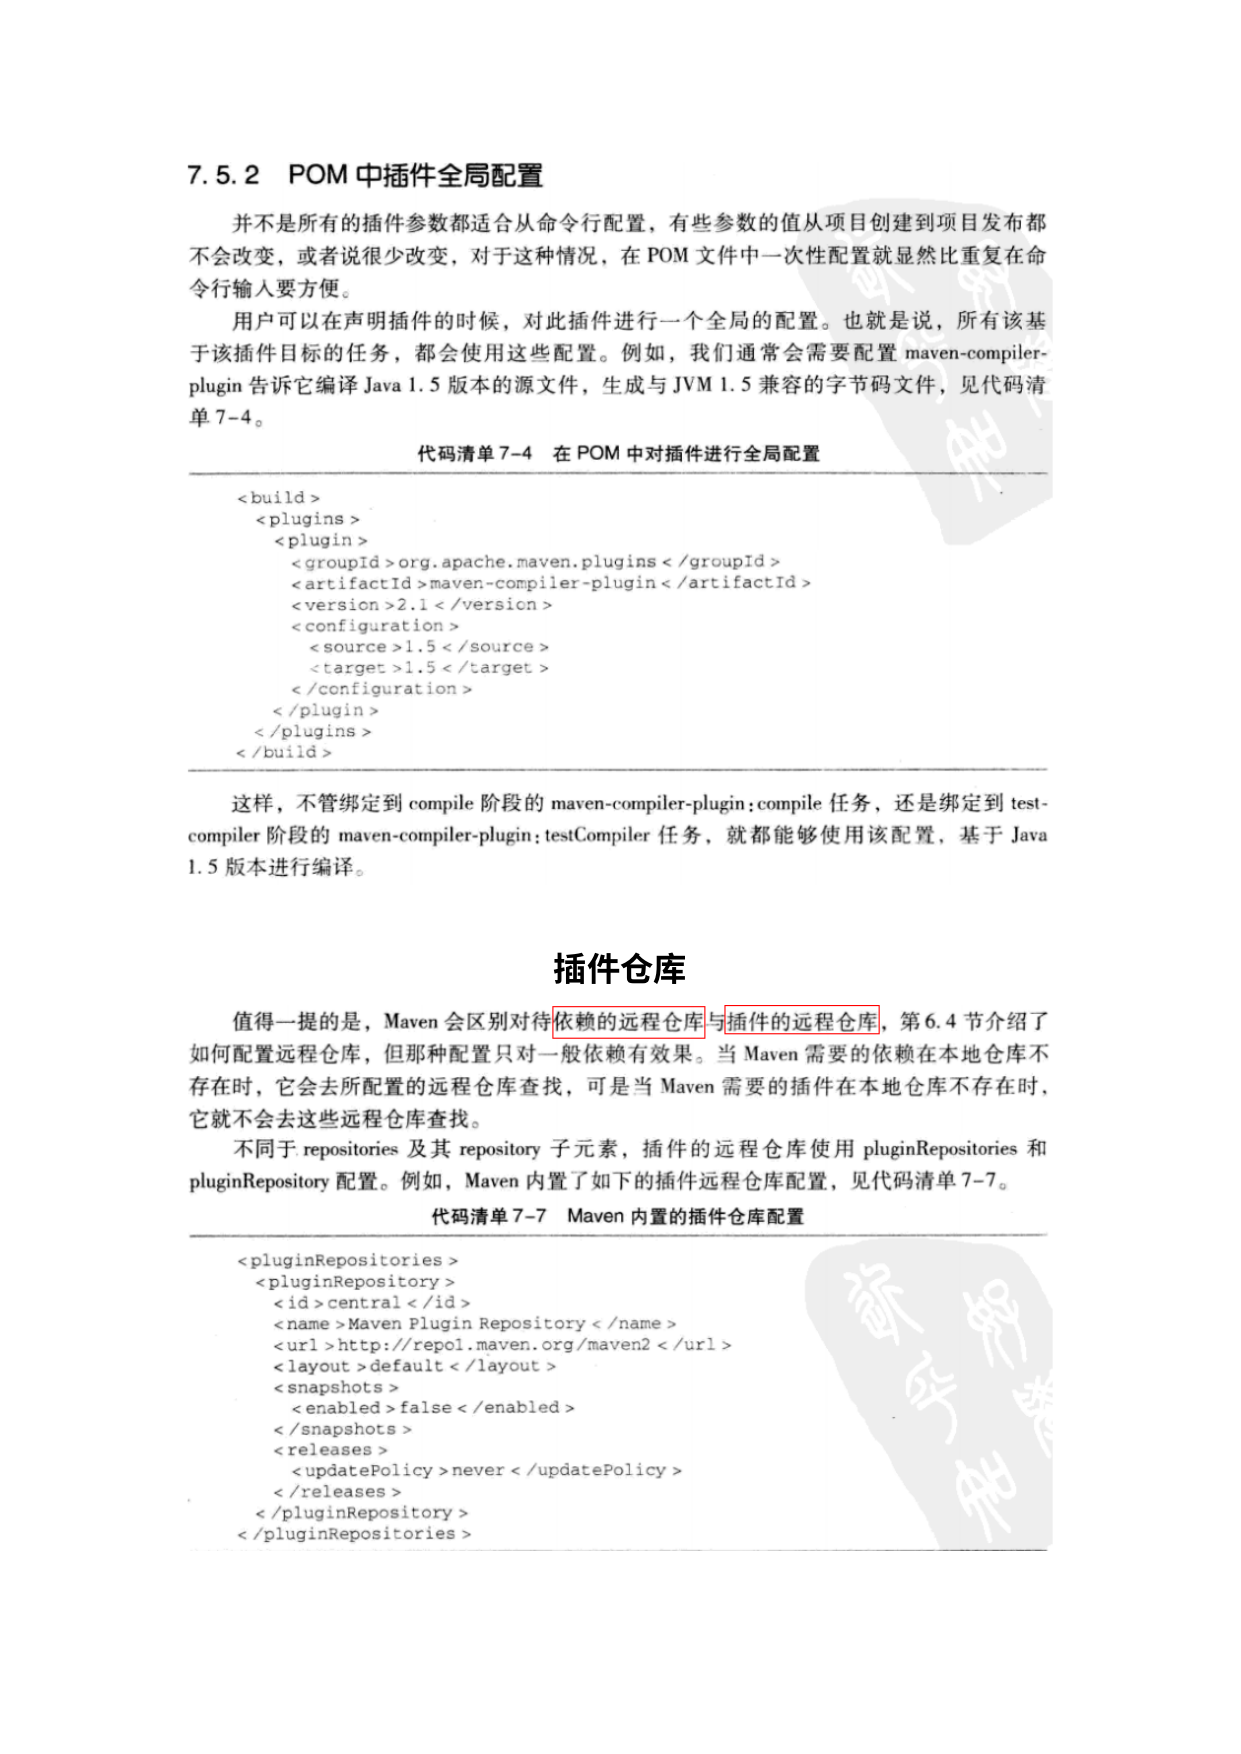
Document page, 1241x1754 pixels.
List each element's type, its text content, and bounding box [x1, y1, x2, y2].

picture [187, 1005, 1053, 1551]
picture [187, 552, 1053, 885]
title 插件仓库 [187, 934, 1053, 999]
picture [187, 162, 1053, 550]
